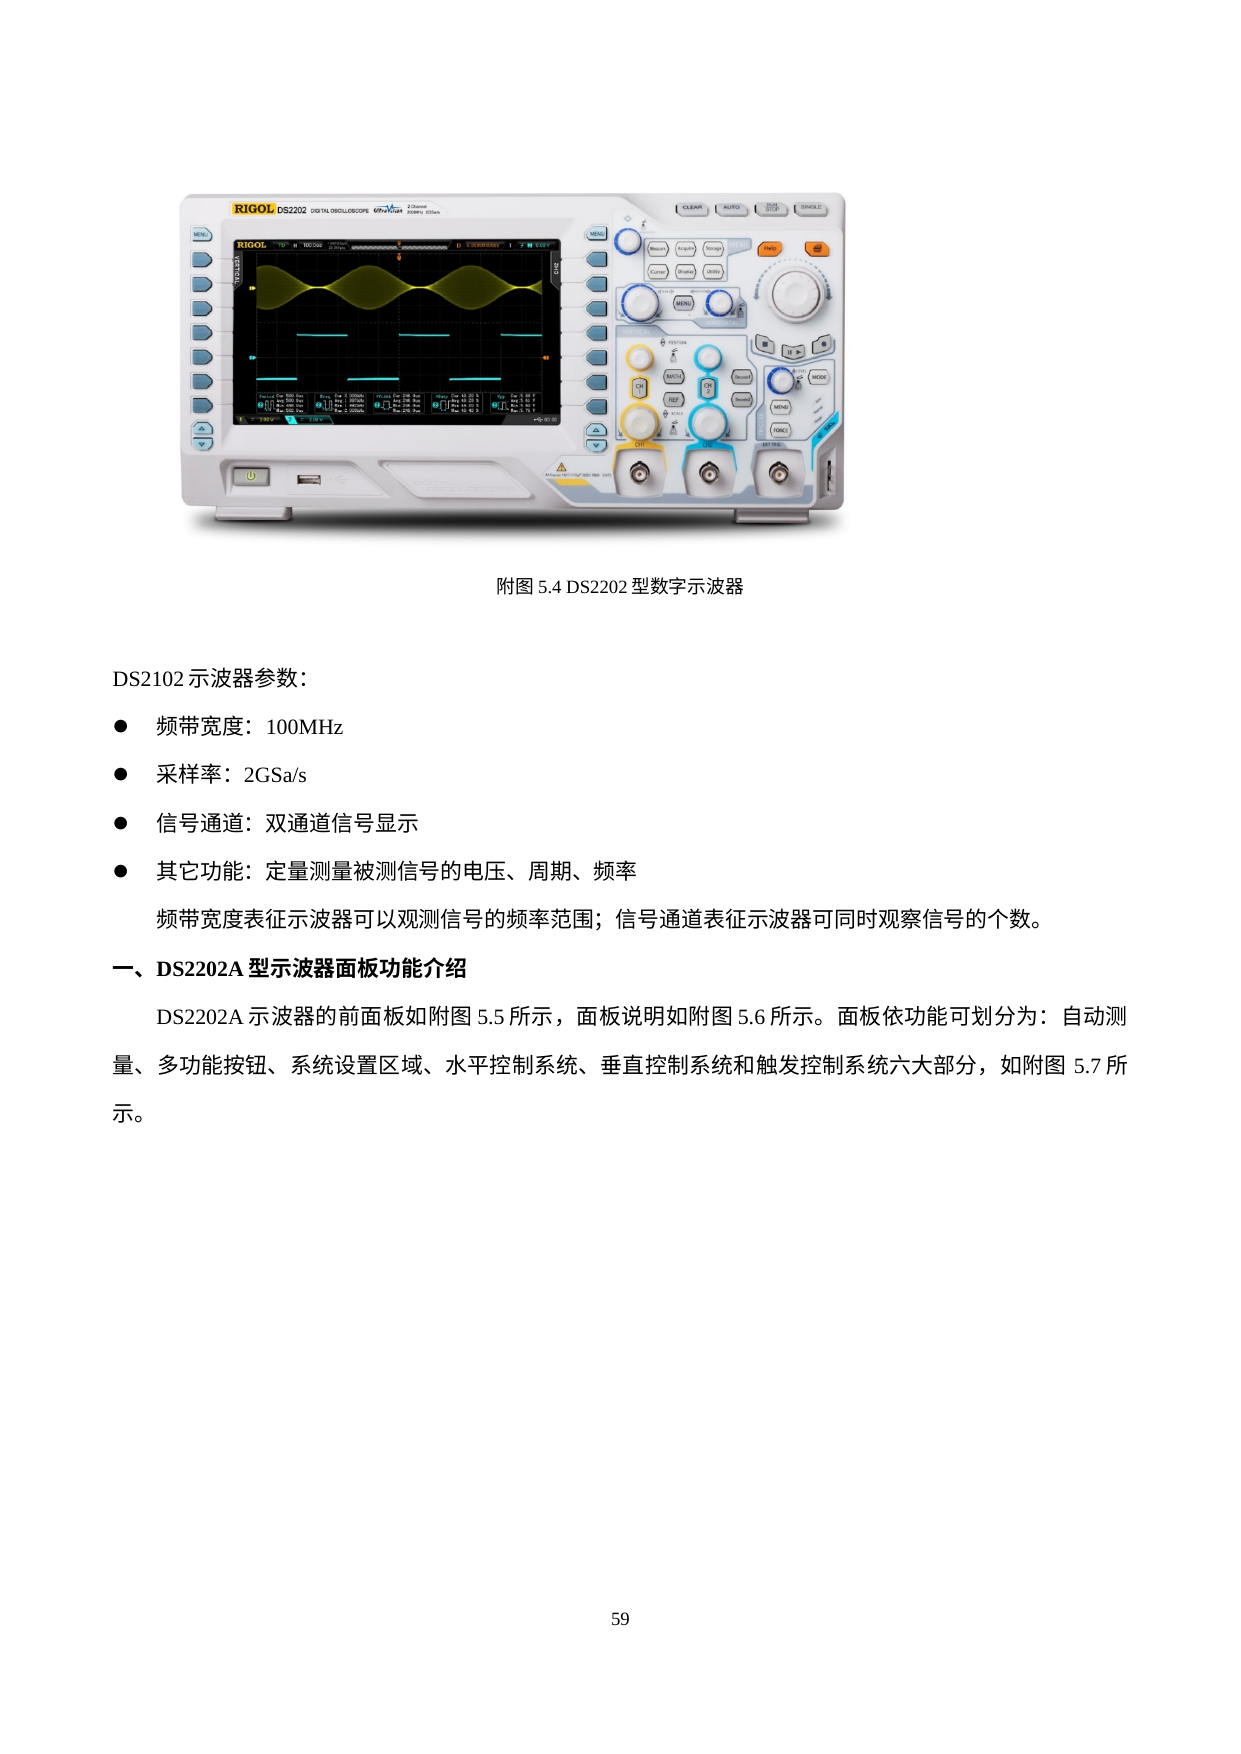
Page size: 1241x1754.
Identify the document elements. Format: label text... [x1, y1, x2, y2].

text 附图5.4 DS2202型数字示波器 [112, 569, 1128, 601]
list 其它功能：定量测量被测信号的电压、周期、频率 [112, 853, 1128, 886]
text DS2102示波器参数： [112, 660, 1128, 693]
picture [156, 166, 865, 548]
text 一、DS2202A型示波器面板功能介绍 [112, 950, 1128, 983]
text DS2202A示波器的前面板如附图5.5所示，面板说明如附图5.6所示。面板依功能可划分为：自动测量、多功能按钮、系统设置区域、水平控制系统、垂直控制系统和触发控制系统六大部分，如附图5.7所示。 [112, 998, 1128, 1128]
list 频带宽度：100MHz [112, 708, 1128, 741]
text 频带宽度表征示波器可以观测信号的频率范围；信号通道表征示波器可同时观察信号的个数。 [112, 902, 1128, 934]
list 信号通道：双通道信号显示 [112, 805, 1128, 838]
list 采样率：2GSa/s [112, 757, 1128, 789]
